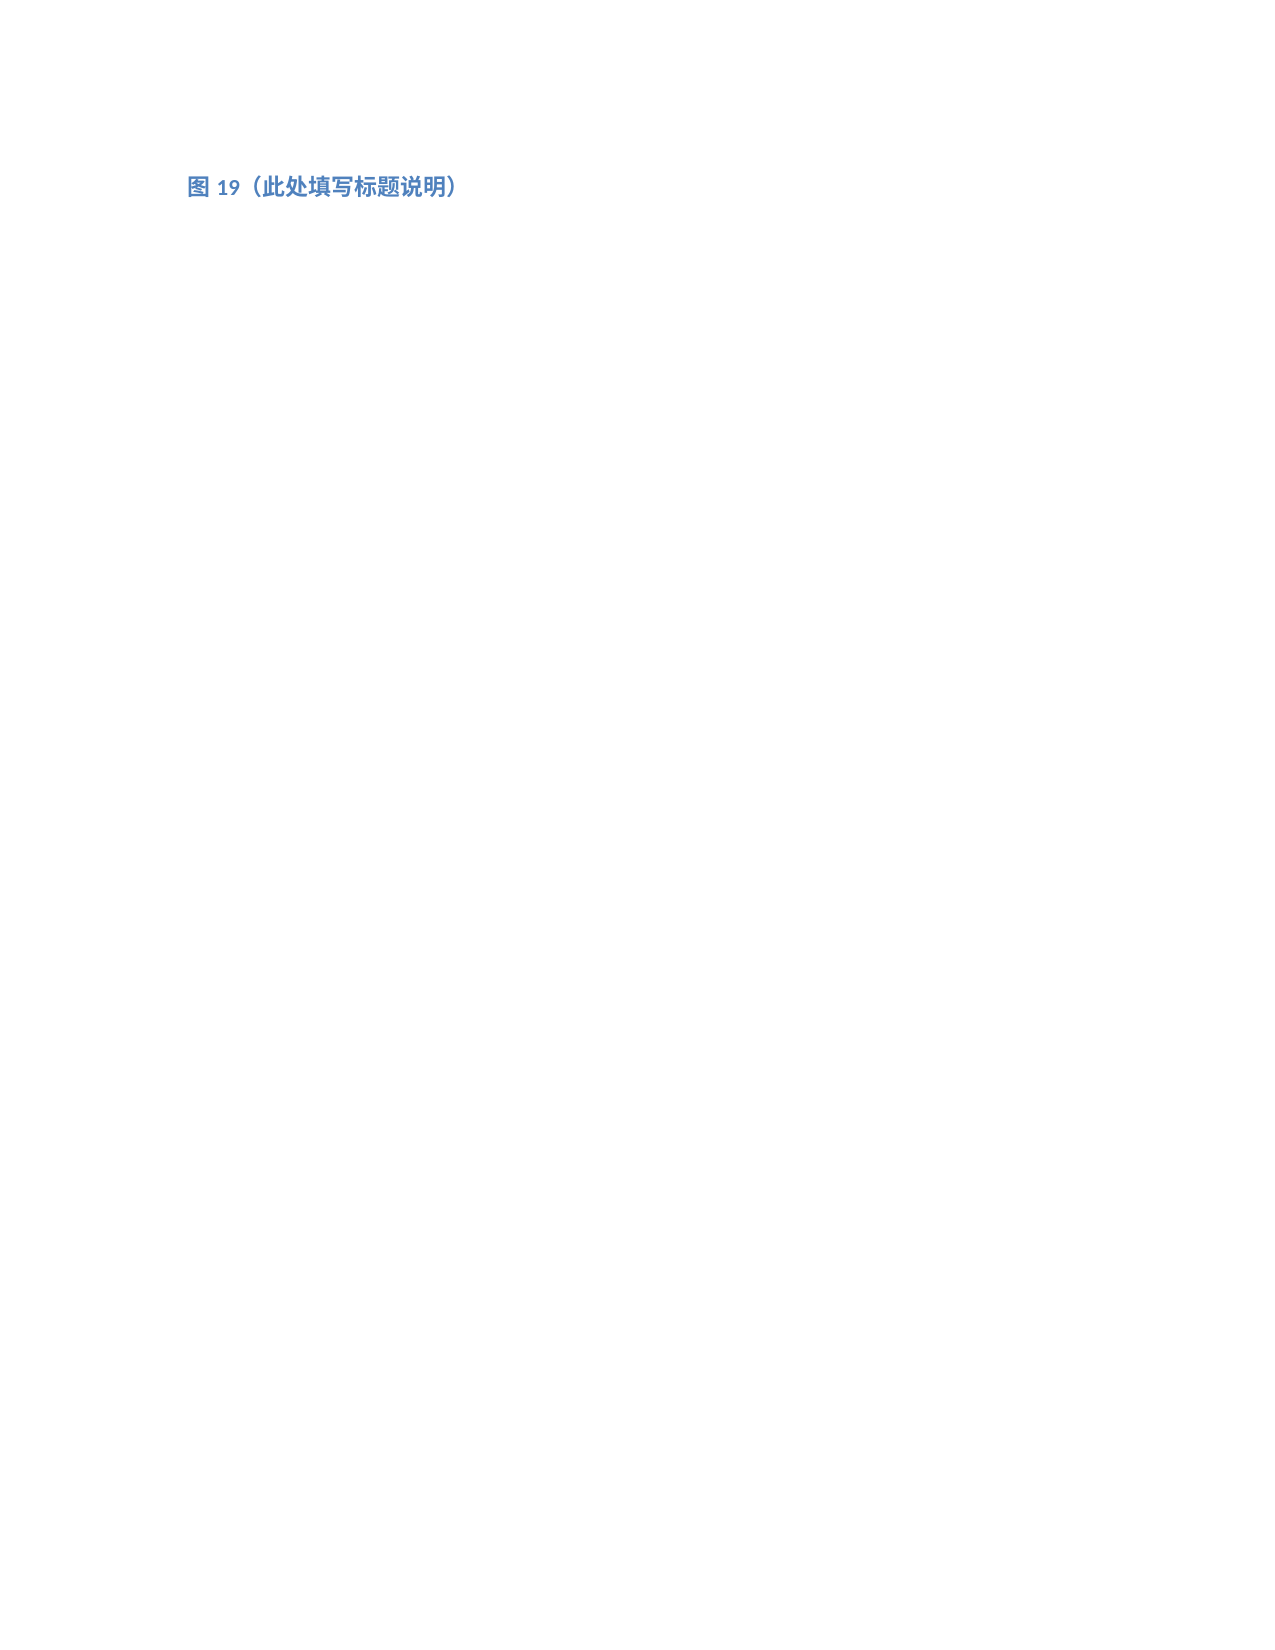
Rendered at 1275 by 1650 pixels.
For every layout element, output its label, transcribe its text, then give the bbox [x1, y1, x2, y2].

subtitle 图 19（此处填写标题说明） [187, 171, 1087, 202]
